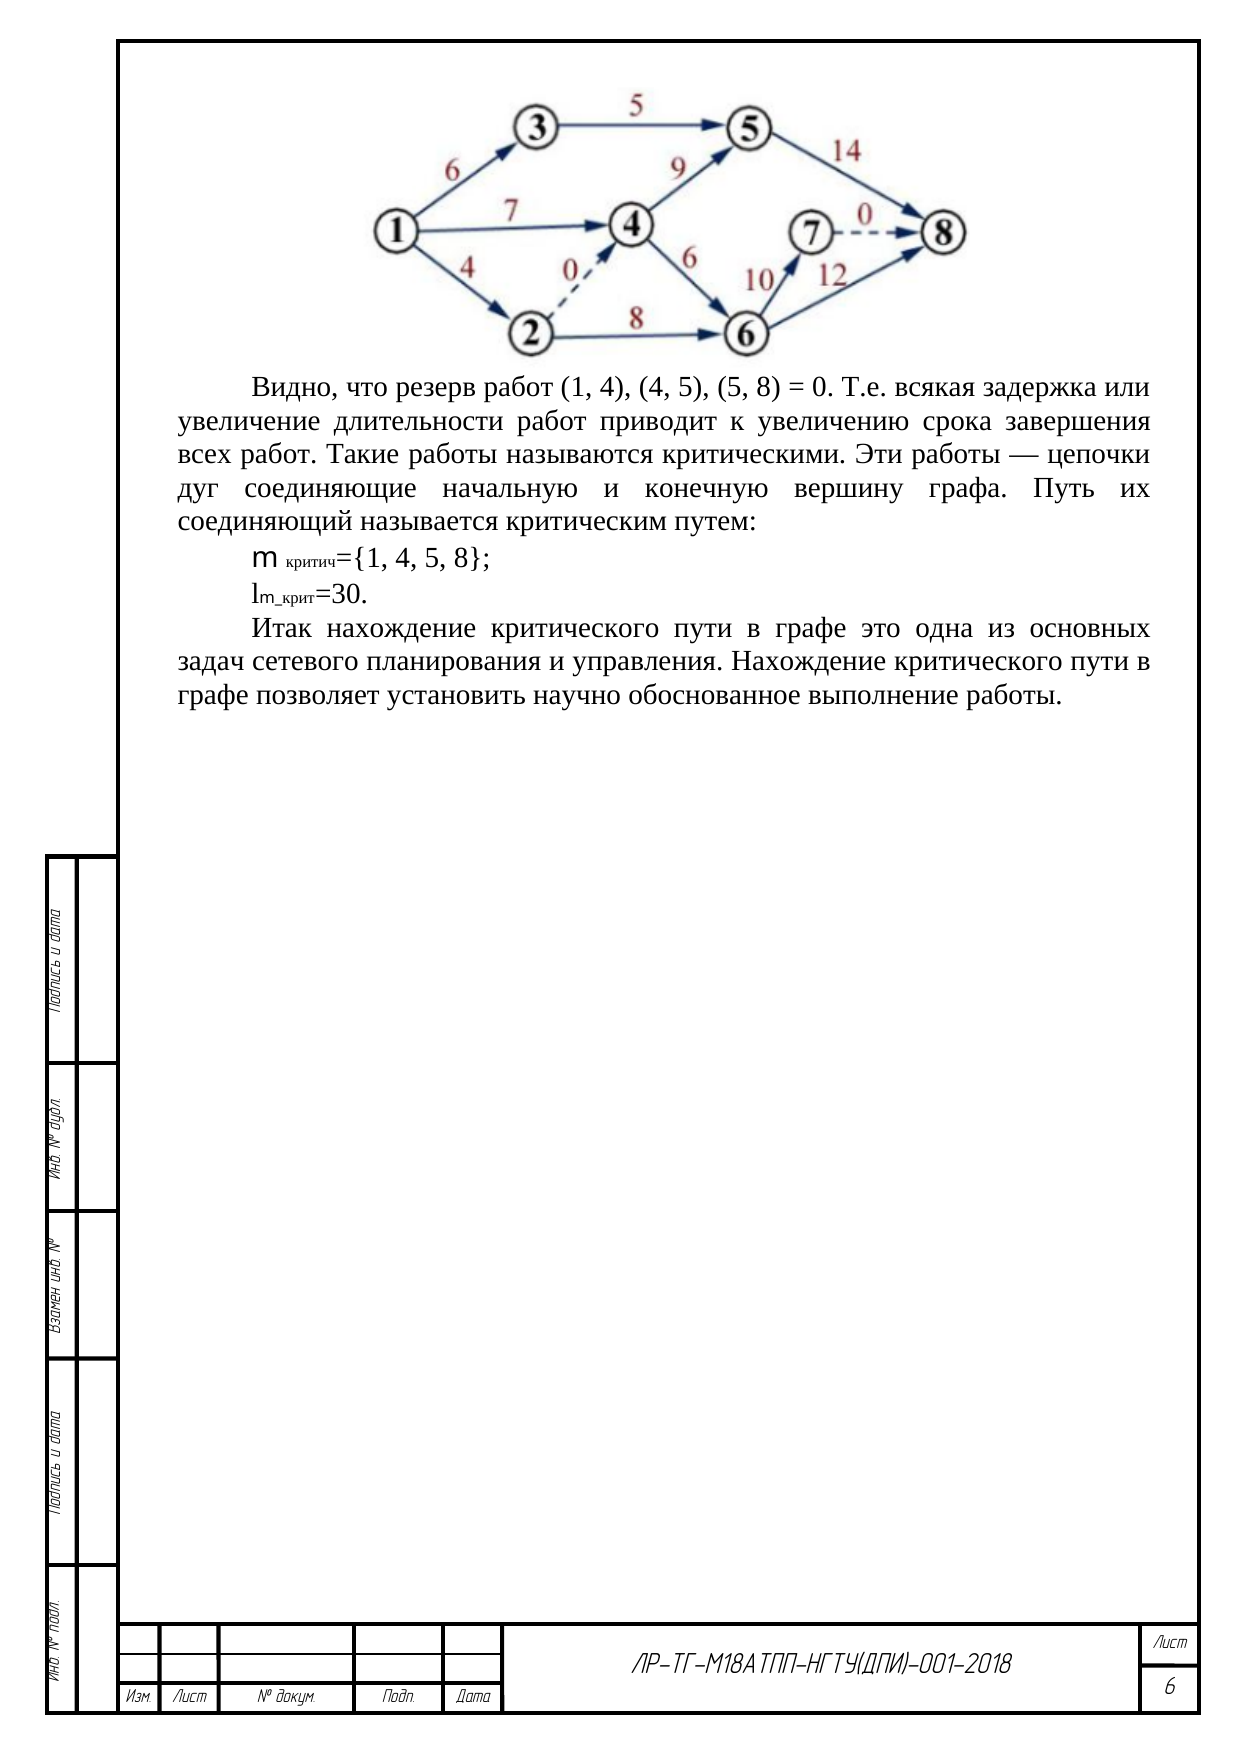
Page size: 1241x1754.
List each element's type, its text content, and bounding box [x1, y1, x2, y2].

text Видно, что резерв работ (1, 4), (4, 5), (5, 8) = 0. Т.е. всякая задержка или увеличение длительности работ приводит к увеличению срока завершения всех работ. Такие работы называются критическими. Эти работы — цепочки дуг соединяющие начальную и конечную вершину графа. Путь их соединяющий называется критическим путем: [177, 369, 1152, 537]
text lm_крит=30. [177, 576, 1152, 610]
text Итак нахождение критического пути в графе это одна из основных задач сетевого планирования и управления. Нахождение критического пути в графе позволяет установить научно обоснованное выполнение работы. [177, 610, 1152, 711]
picture [358, 87, 970, 369]
text m критич={1, 4, 5, 8}; [177, 537, 1152, 576]
